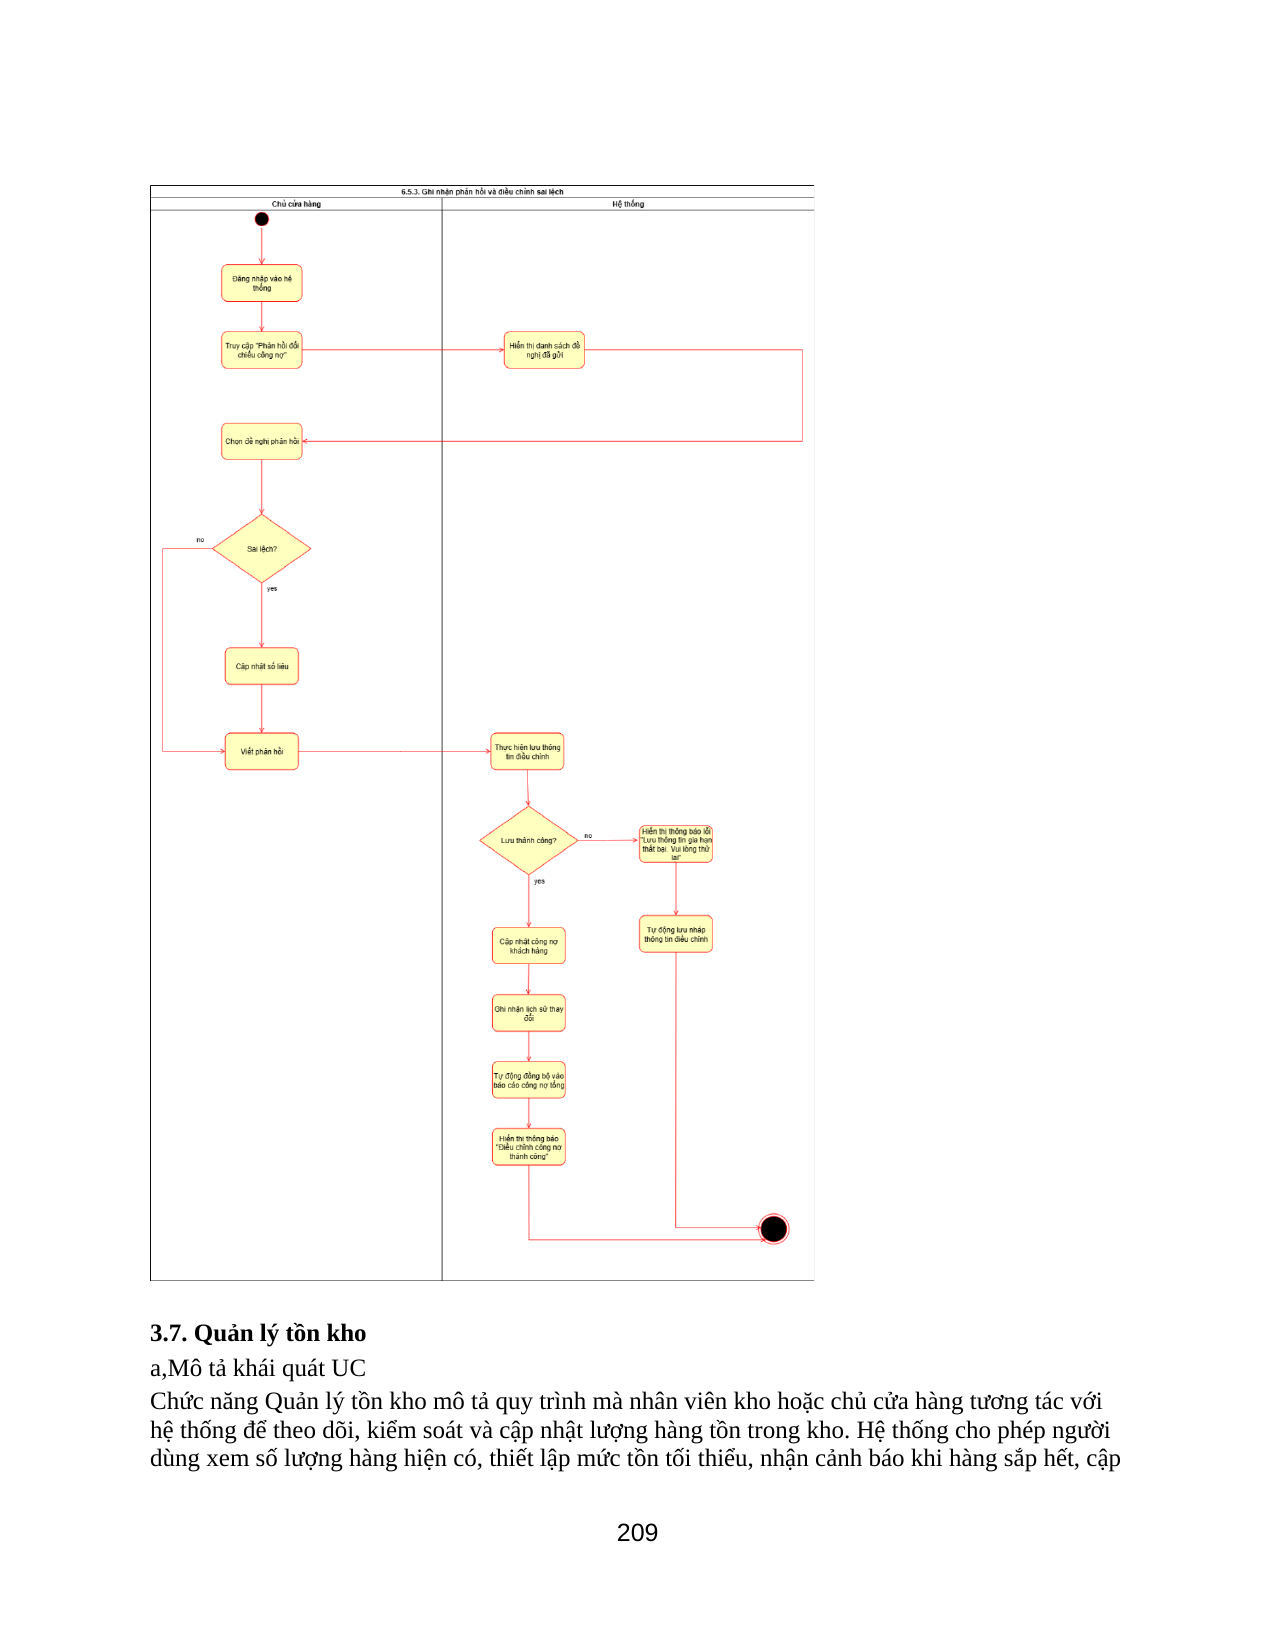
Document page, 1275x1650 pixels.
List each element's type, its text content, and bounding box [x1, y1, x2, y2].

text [150, 1386, 1125, 1472]
text a,Mô tả khái quát UC [150, 1353, 1125, 1382]
subtitle Quản lý tồn kho [150, 1318, 1125, 1347]
picture [150, 185, 815, 1281]
